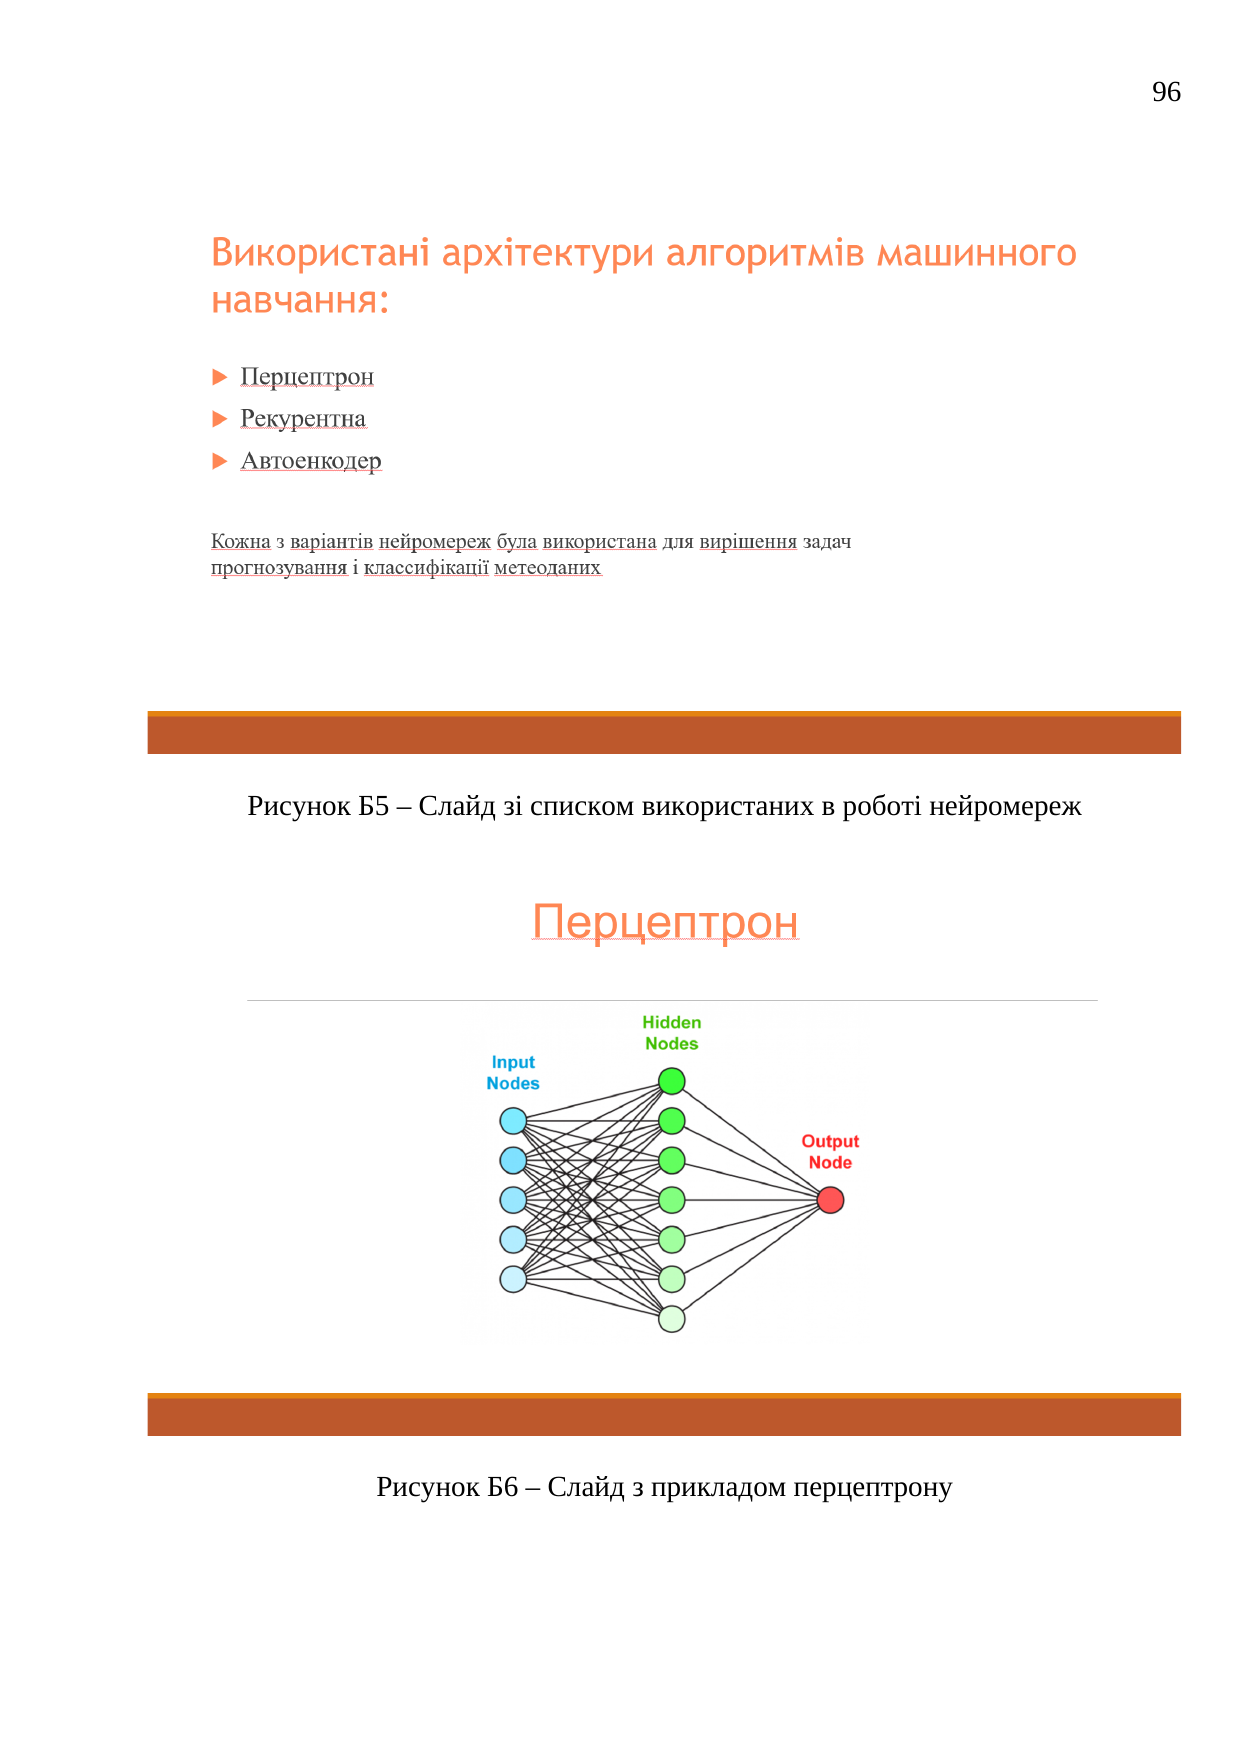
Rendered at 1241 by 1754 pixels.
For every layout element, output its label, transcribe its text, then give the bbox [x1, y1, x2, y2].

text Рисунок Б5 – Слайд зі списком використаних в роботі нейромереж [148, 788, 1181, 821]
picture [147, 174, 1182, 754]
picture [147, 854, 1182, 1436]
text Рисунок Б6 – Слайд з прикладом перцептрону [148, 1469, 1181, 1503]
